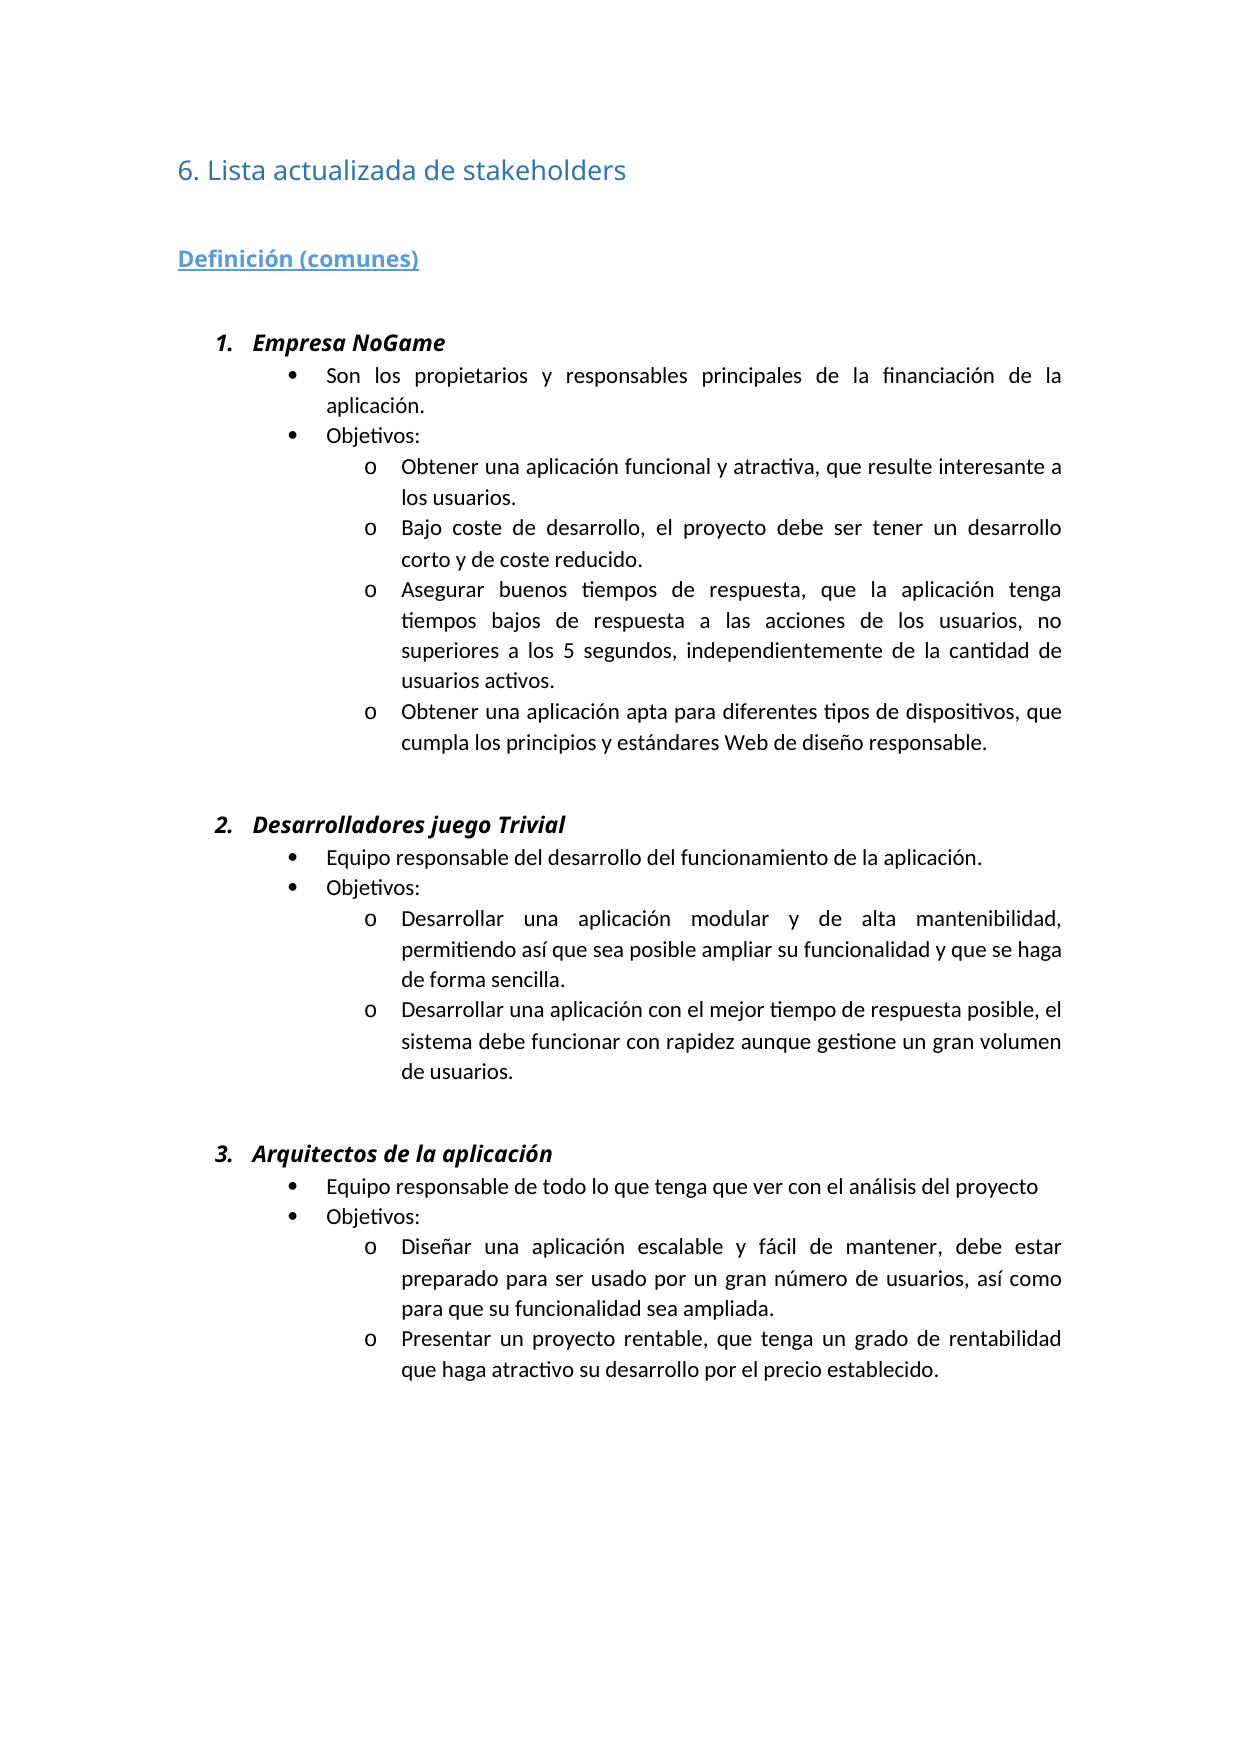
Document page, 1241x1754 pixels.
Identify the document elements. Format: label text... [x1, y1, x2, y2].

list Equipo responsable del desarrollo del funcionamiento de la aplicación. [288, 843, 1063, 871]
subtitle Definición (comunes) [177, 243, 1063, 274]
list Objetivos: [288, 1202, 1063, 1230]
list Diseñar una aplicación escalable y fácil de mantener, debe estar preparado para ser usado por un gran número de usuarios, así como para que su funcionalidad sea ampliada. [363, 1232, 1063, 1322]
list Desarrollar una aplicación con el mejor tiempo de respuesta posible, el sistema debe funcionar con rapidez aunque gestione un gran volumen de usuarios. [363, 995, 1063, 1085]
list Asegurar buenos tiempos de respuesta, que la aplicación tenga tiempos bajos de respuesta a las acciones de los usuarios, no superiores a los 5 segundos, independientemente de la cantidad de usuarios activos. [363, 575, 1063, 695]
list Objetivos: [288, 873, 1063, 901]
list Obtener una aplicación apta para diferentes tipos de dispositivos, que cumpla los principios y estándares Web de diseño responsable. [363, 697, 1063, 756]
list Obtener una aplicación funcional y atractiva, que resulte interesante a los usuarios. [363, 452, 1063, 511]
list Desarrollar una aplicación modular y de alta mantenibilidad, permitiendo así que sea posible ampliar su funcionalidad y que se haga de forma sencilla. [363, 904, 1063, 993]
subtitle Empresa NoGame [215, 327, 1063, 359]
list Objetivos: [288, 422, 1063, 449]
list Son los propietarios y responsables principales de la financiación de la aplicación. [288, 361, 1063, 419]
subtitle Arquitectos de la aplicación [215, 1138, 1063, 1169]
subtitle Desarrolladores juego Trivial [215, 809, 1063, 841]
list Equipo responsable de todo lo que tenga que ver con el análisis del proyecto [288, 1172, 1063, 1200]
list Presentar un proyecto rentable, que tenga un grado de rentabilidad que haga atractivo su desarrollo por el precio establecido. [363, 1324, 1063, 1383]
subtitle 6. Lista actualizada de stakeholders [177, 152, 1063, 189]
list Bajo coste de desarrollo, el proyecto debe ser tener un desarrollo corto y de coste reducido. [363, 513, 1063, 573]
